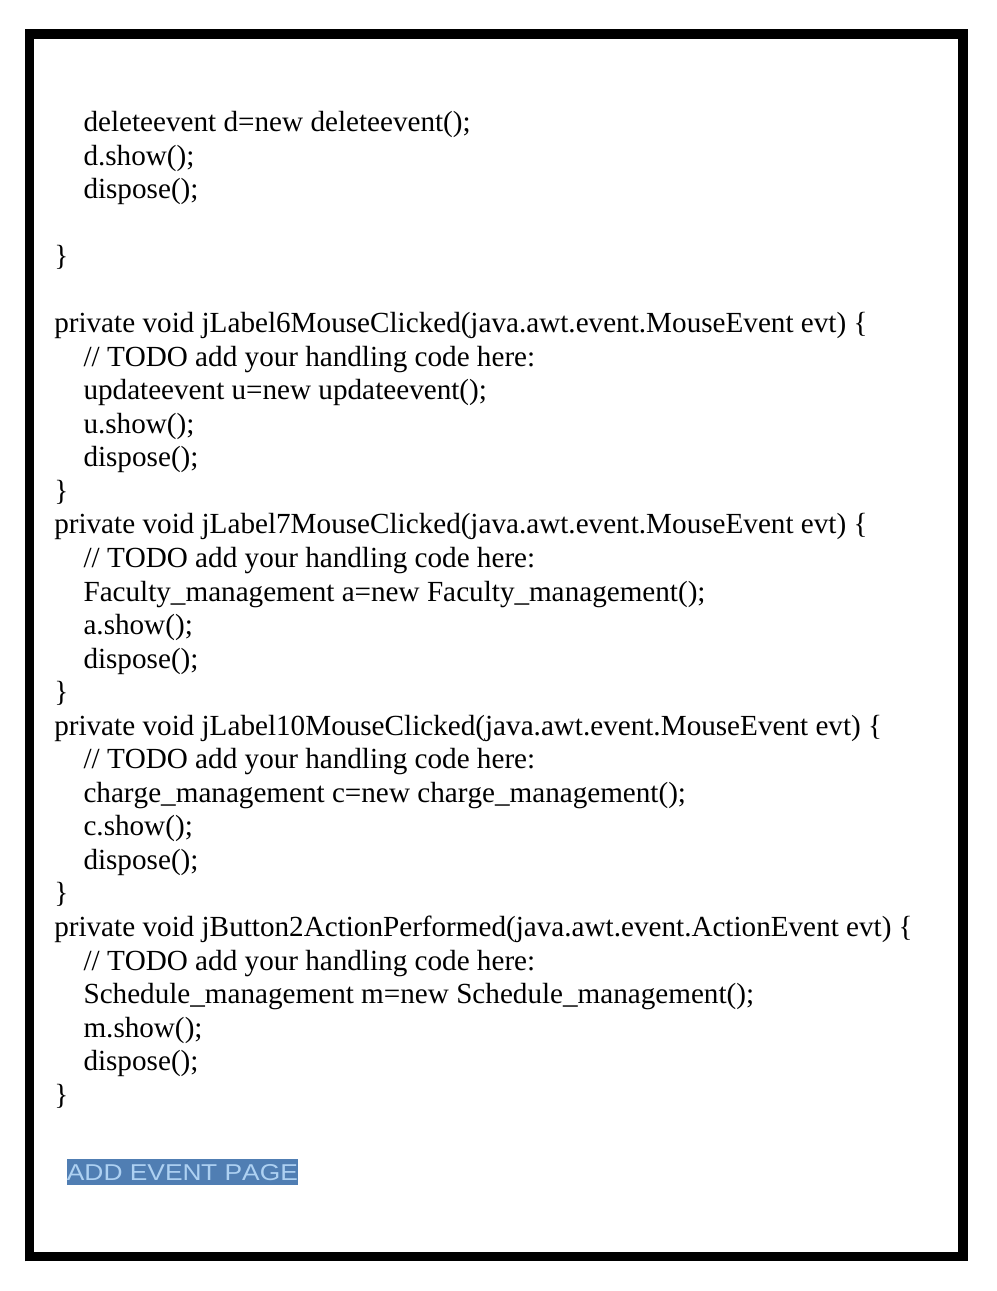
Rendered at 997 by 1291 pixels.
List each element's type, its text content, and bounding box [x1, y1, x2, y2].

text dispose(); [34, 1043, 958, 1077]
text // TODO add your handling code here: [34, 741, 958, 775]
text } [34, 876, 958, 909]
text charge_management c=new charge_management(); [34, 775, 958, 808]
text dispose(); [34, 641, 958, 674]
text } [34, 473, 958, 507]
text d.show(); [34, 138, 958, 171]
text a.show(); [34, 607, 958, 641]
text dispose(); [34, 171, 958, 205]
text dispose(); [34, 439, 958, 473]
text m.show(); [34, 1010, 958, 1043]
text Faculty_management a=new Faculty_management(); [34, 574, 958, 607]
text private void jButton2ActionPerformed(java.awt.event.ActionEvent evt) { [34, 909, 958, 943]
text updateevent u=new updateevent(); [34, 372, 958, 406]
text } [34, 238, 958, 272]
text // TODO add your handling code here: [34, 943, 958, 976]
text dispose(); [34, 842, 958, 876]
text Schedule_management m=new Schedule_management(); [34, 976, 958, 1010]
text c.show(); [34, 808, 958, 842]
text } [34, 674, 958, 708]
text // TODO add your handling code here: [34, 339, 958, 372]
text private void jLabel6MouseClicked(java.awt.event.MouseEvent evt) { [34, 305, 958, 339]
text deleteevent d=new deleteevent(); [34, 104, 958, 138]
text // TODO add your handling code here: [34, 540, 958, 574]
text private void jLabel10MouseClicked(java.awt.event.MouseEvent evt) { [34, 708, 958, 741]
text private void jLabel7MouseClicked(java.awt.event.MouseEvent evt) { [34, 507, 958, 540]
text } [34, 1077, 958, 1110]
text u.show(); [34, 406, 958, 439]
text ADD EVENT PAGE [34, 1158, 958, 1185]
